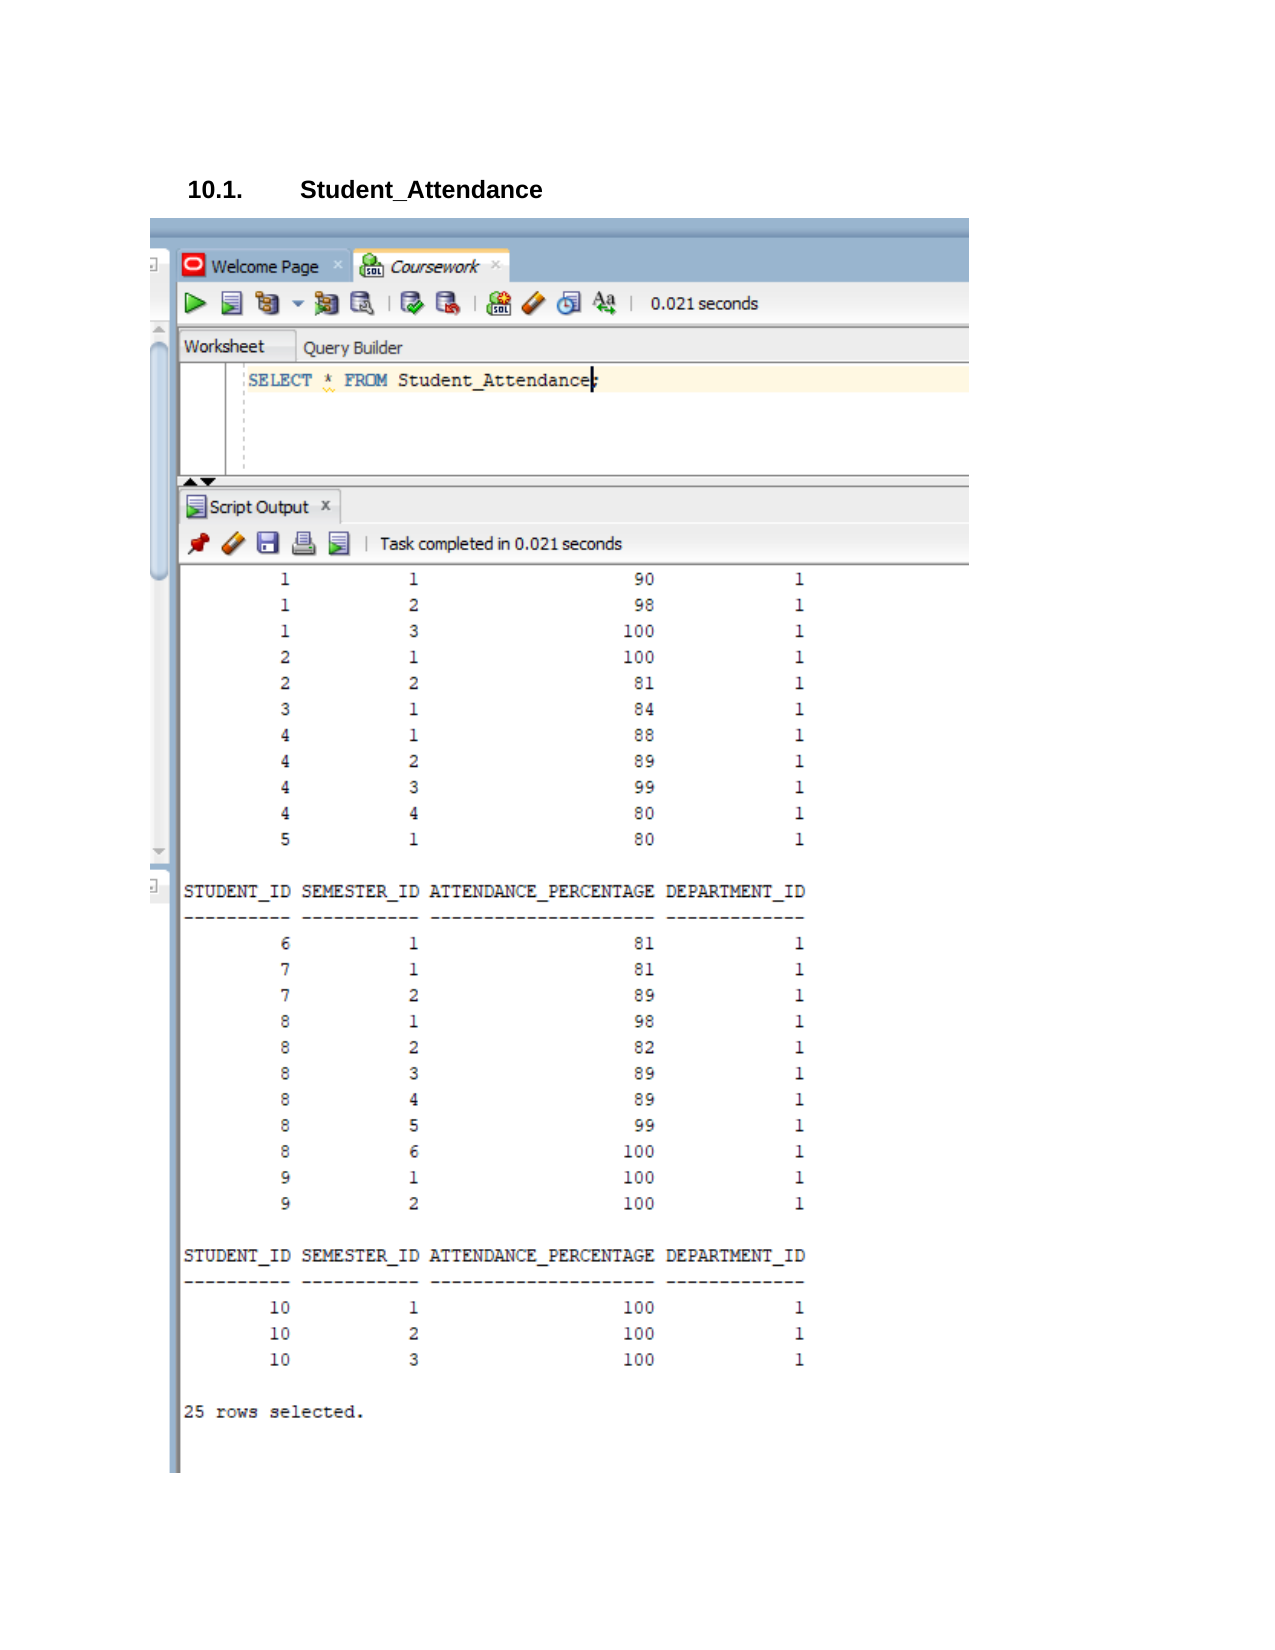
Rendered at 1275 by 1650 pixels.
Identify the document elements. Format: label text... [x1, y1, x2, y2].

subtitle Student_Attendance [187, 175, 1125, 204]
picture [150, 218, 969, 1473]
